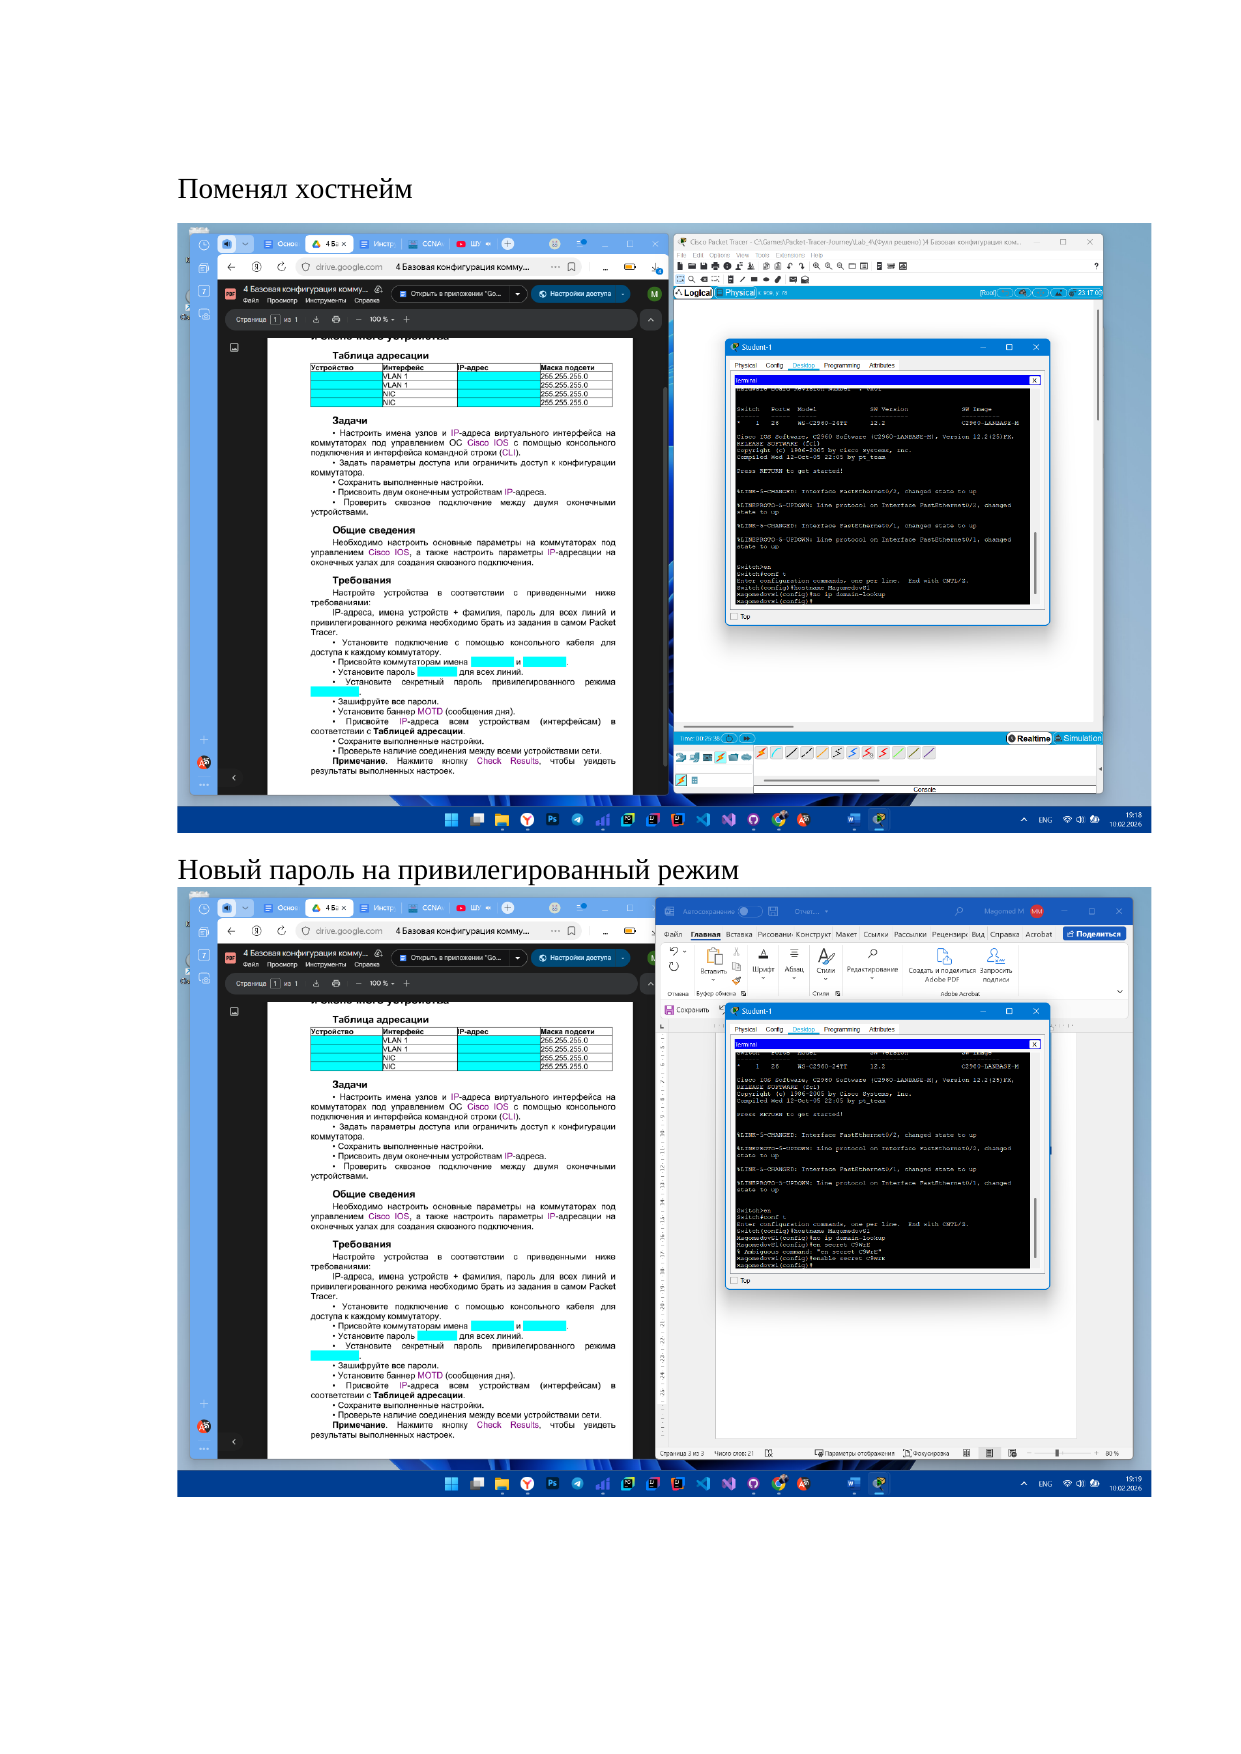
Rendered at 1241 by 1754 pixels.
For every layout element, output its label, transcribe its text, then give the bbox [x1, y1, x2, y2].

picture [177, 223, 1152, 833]
text Новый пароль на привилегированный режим [177, 852, 1152, 887]
picture [177, 887, 1152, 1497]
text Поменял хостнейм [177, 171, 1152, 204]
